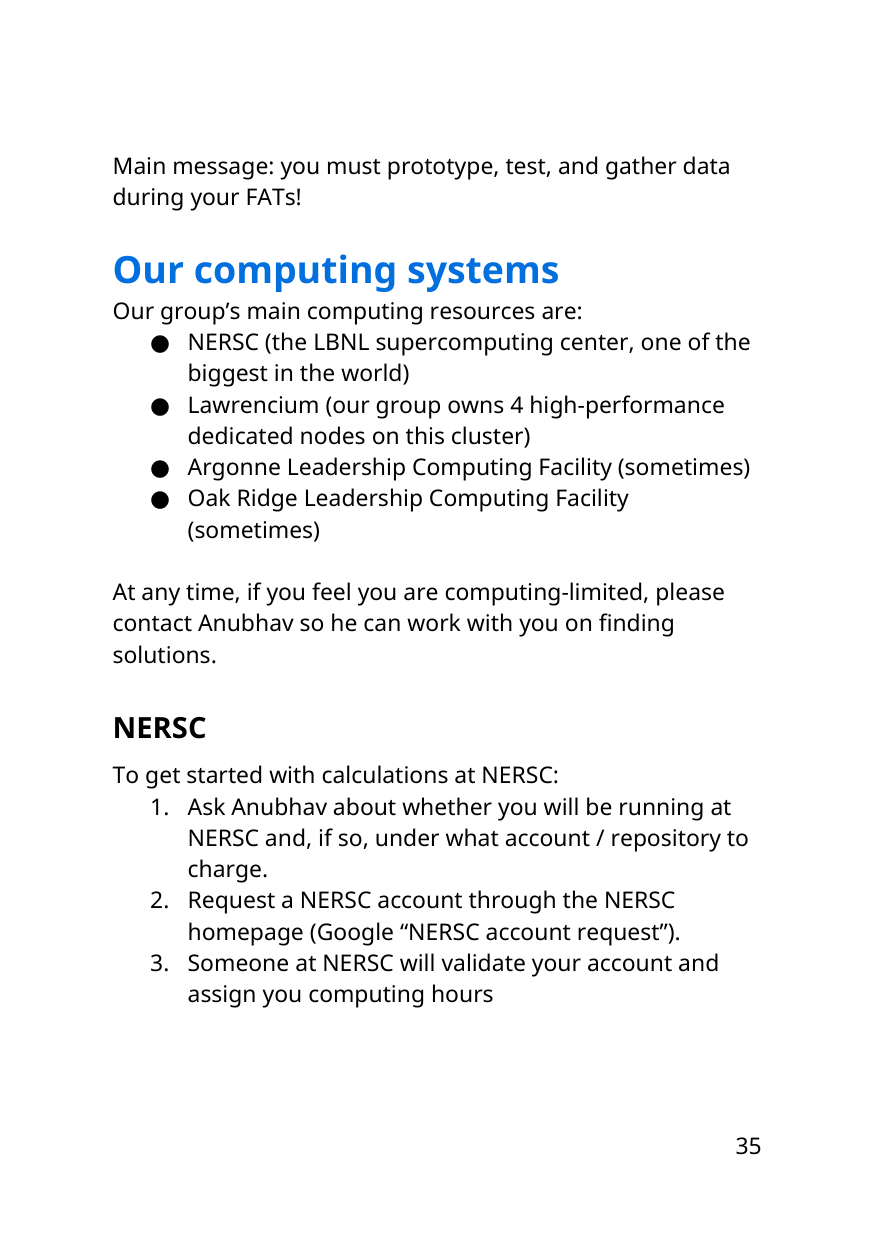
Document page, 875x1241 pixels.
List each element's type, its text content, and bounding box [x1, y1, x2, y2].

text Our group’s main computing resources are: [112, 295, 762, 326]
text Main message: you must prototype, test, and gather data during your FATs! [112, 150, 762, 212]
list Someone at NERSC will validate your account and assign you computing hours [150, 947, 762, 1009]
list Lawrencium (our group owns 4 high-performance dedicated nodes on this cluster) [150, 388, 762, 451]
list Argonne Leadership Computing Facility (sometimes) [150, 451, 762, 482]
subtitle Our computing systems [112, 244, 762, 295]
text To get started with calculations at NERSC: [112, 759, 762, 791]
text At any time, if you feel you are computing-limited, please contact Anubhav so he can work with you on finding solutions. [112, 576, 762, 670]
list NERSC (the LBNL supercomputing center, one of the biggest in the world) [150, 326, 762, 388]
subtitle NERSC [112, 707, 762, 747]
list Ask Anubhav about whether you will be running at NERSC and, if so, under what account / repository to charge. [150, 791, 762, 884]
list Oak Ridge Leadership Computing Facility (sometimes) [150, 482, 762, 545]
list Request a NERSC account through the NERSC homepage (Google “NERSC account request”). [150, 884, 762, 947]
